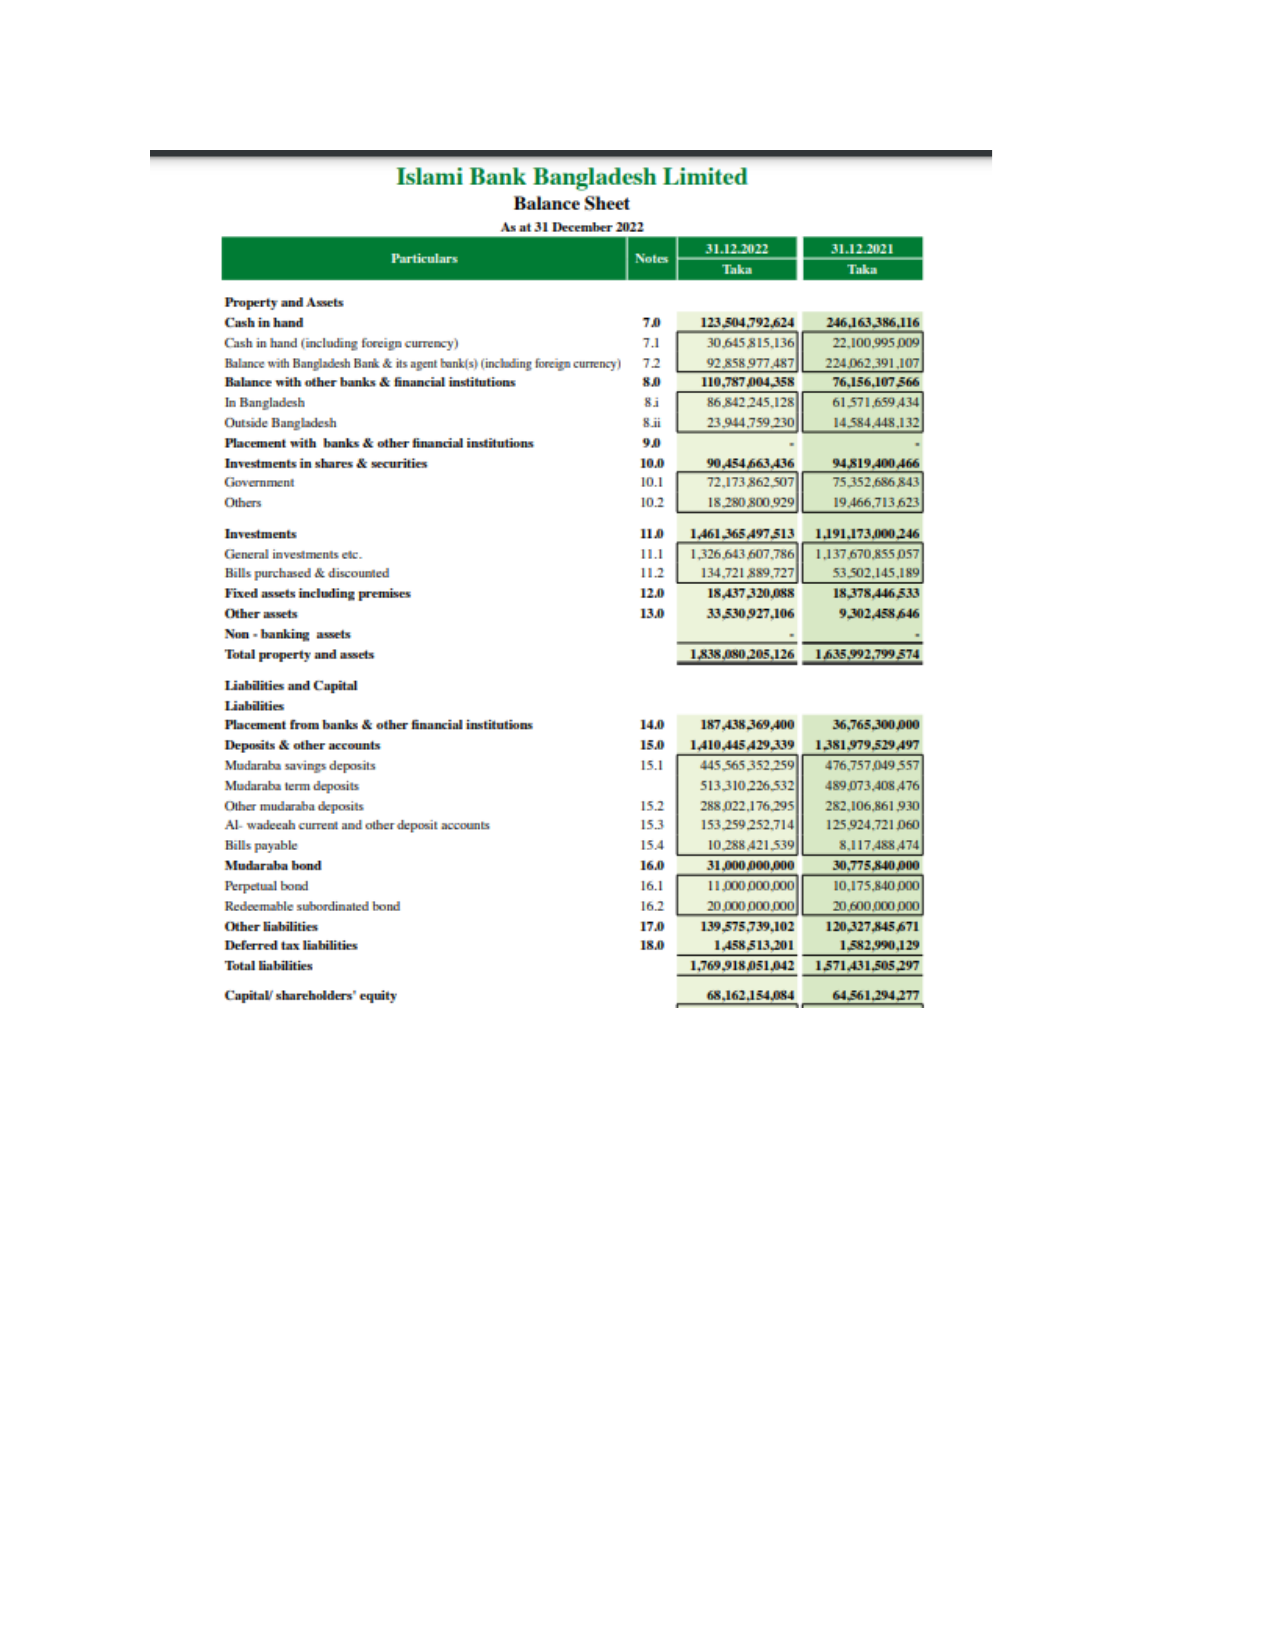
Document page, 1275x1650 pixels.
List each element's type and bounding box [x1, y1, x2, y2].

picture [150, 150, 993, 1008]
